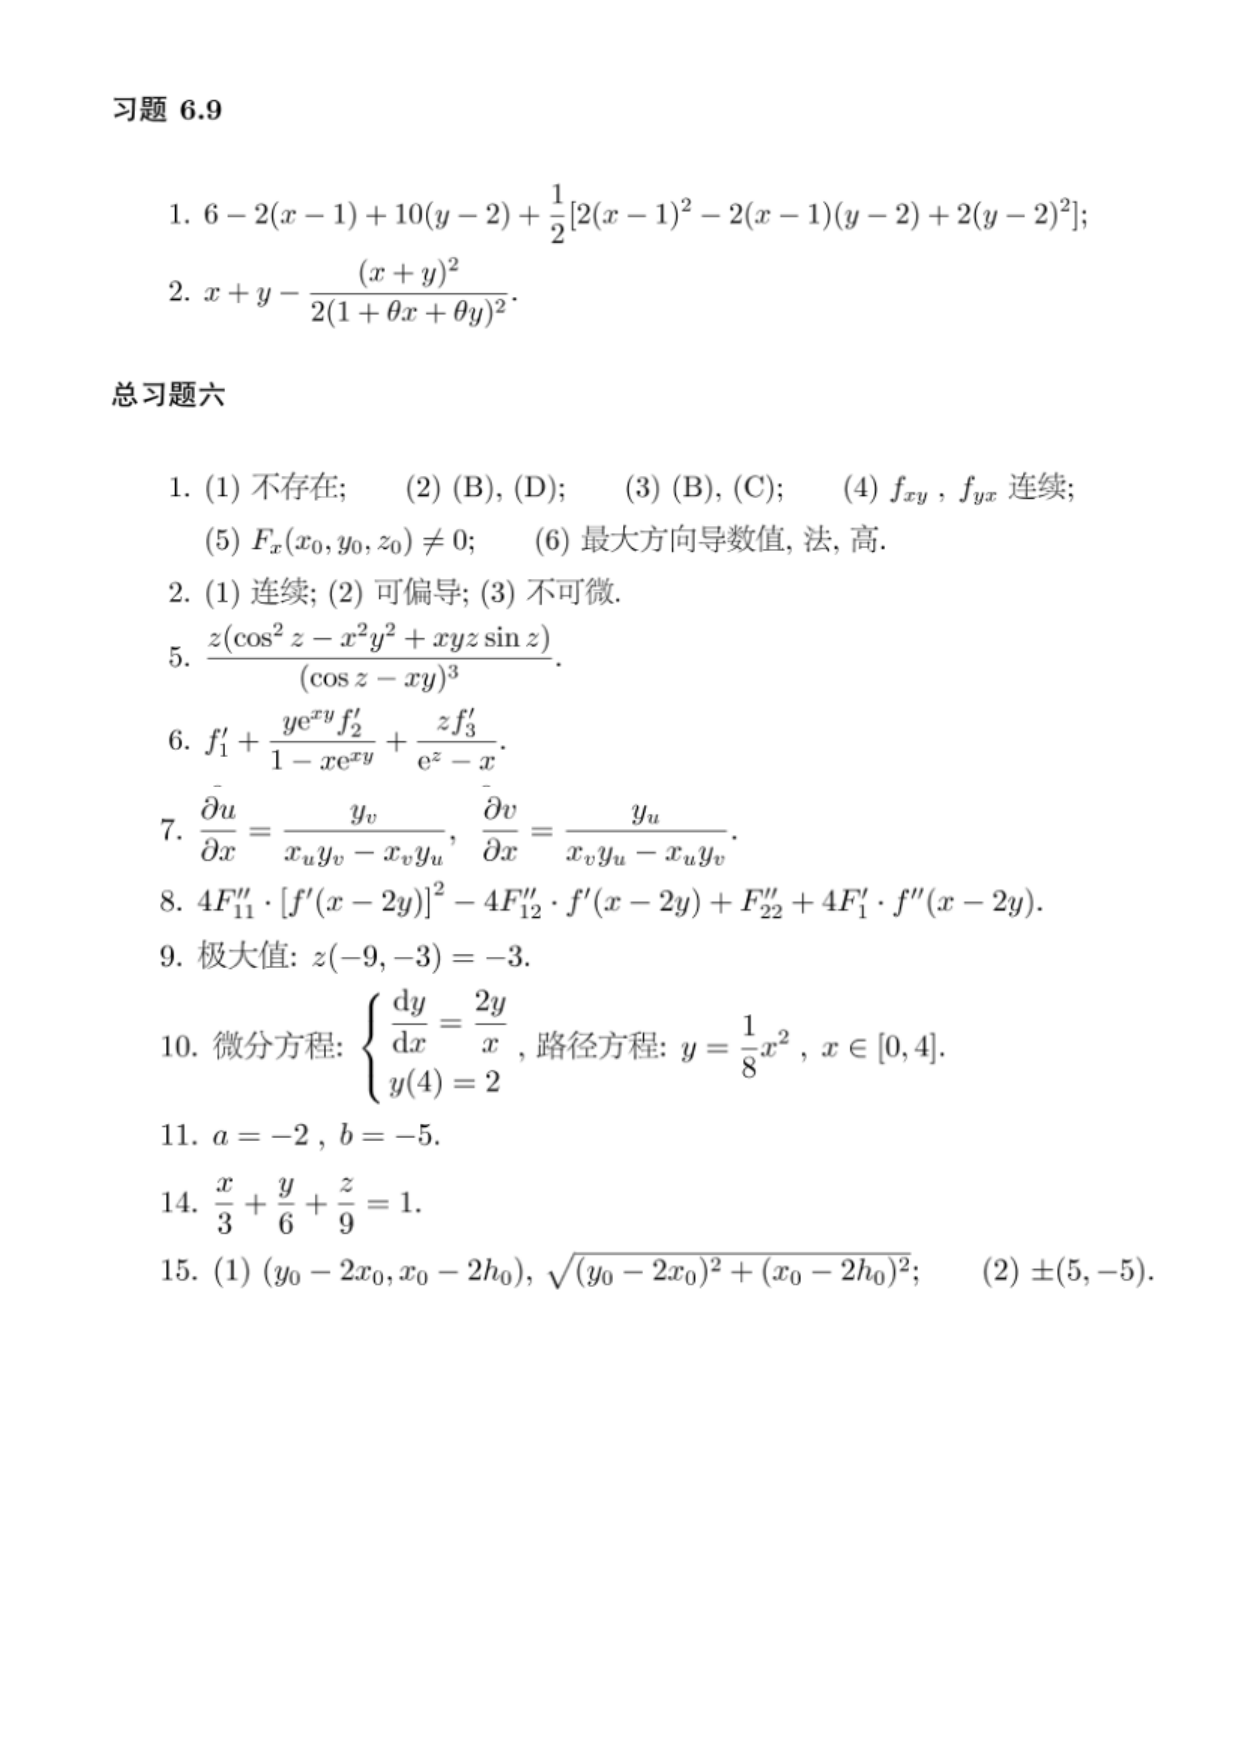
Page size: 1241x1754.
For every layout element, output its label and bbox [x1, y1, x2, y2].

picture [75, 795, 1202, 1314]
picture [75, 80, 1172, 787]
